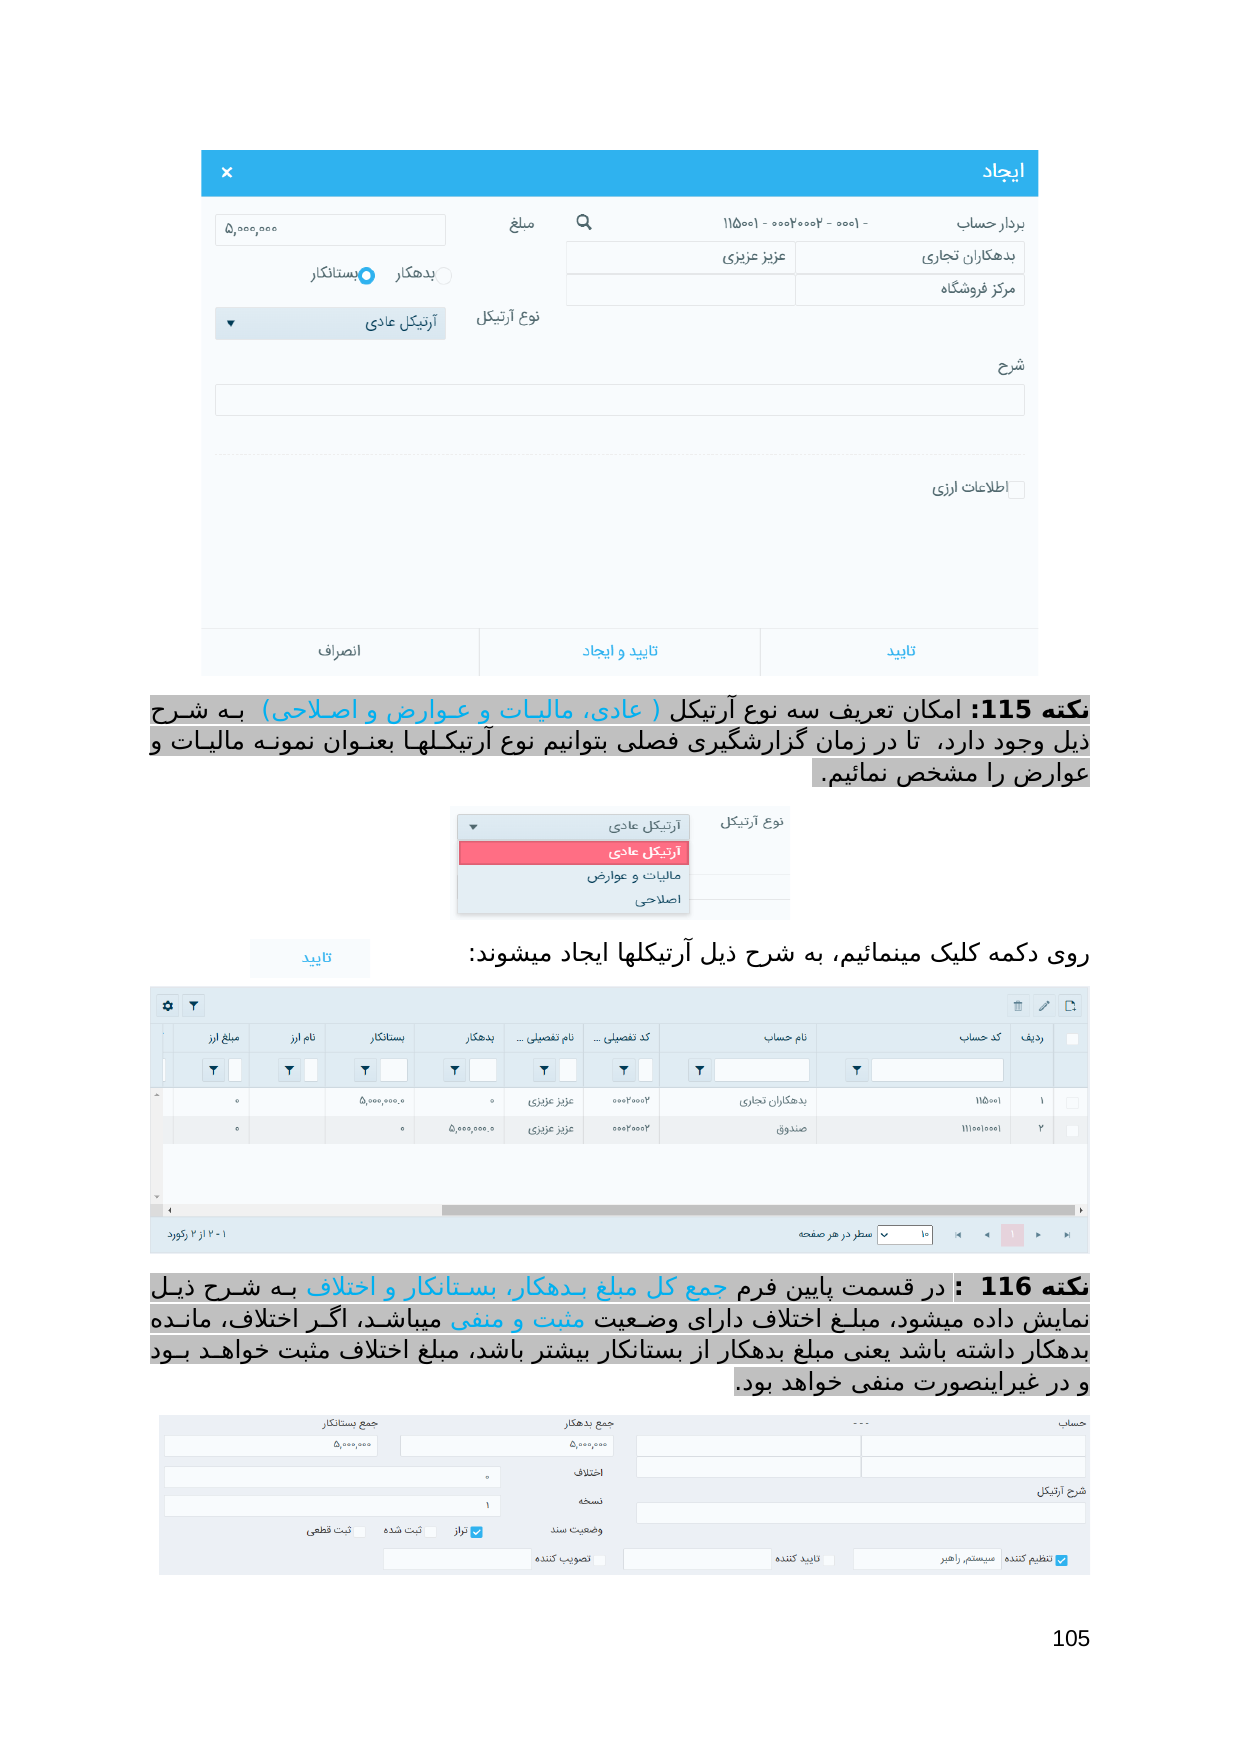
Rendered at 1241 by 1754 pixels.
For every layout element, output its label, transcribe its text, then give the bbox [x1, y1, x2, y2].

picture [201, 150, 1039, 676]
picture [150, 986, 1090, 1254]
text روی دکمه کلیک مینمائیم، به شرح ذیل آرتیکلها ایجاد میشوند: [150, 938, 1090, 968]
picture [450, 806, 790, 920]
picture [159, 1415, 1091, 1575]
picture [250, 939, 371, 978]
text نکته 115: امکان تعریف سه نوع آرتیکل ( عادی، مالیات و عوارض و اصلاحی) به شرح ذیل وجود دارد، تا در زمان گزارشگیری فصلی بتوانیم نوع آرتیکلها بعنوان نمونه مالیات و عوارض را مشخص نمائیم. [150, 756, 1090, 787]
text نکته 116 : در قسمت پایین فرم جمع کل مبلغ بدهکار، بستانکار و اختلاف به شرح ذیل نمایش داده میشود، مبلغ اختلاف دارای وضعیت مثبت و منفی میباشد، اگر اختلاف، مانده بدهکار داشته باشد یعنی مبلغ بدهکار از بستانکار بیشتر باشد، مبلغ اختلاف مثبت خواهد بود و در غیراینصورت منفی خواهد بود. [150, 1364, 1090, 1396]
